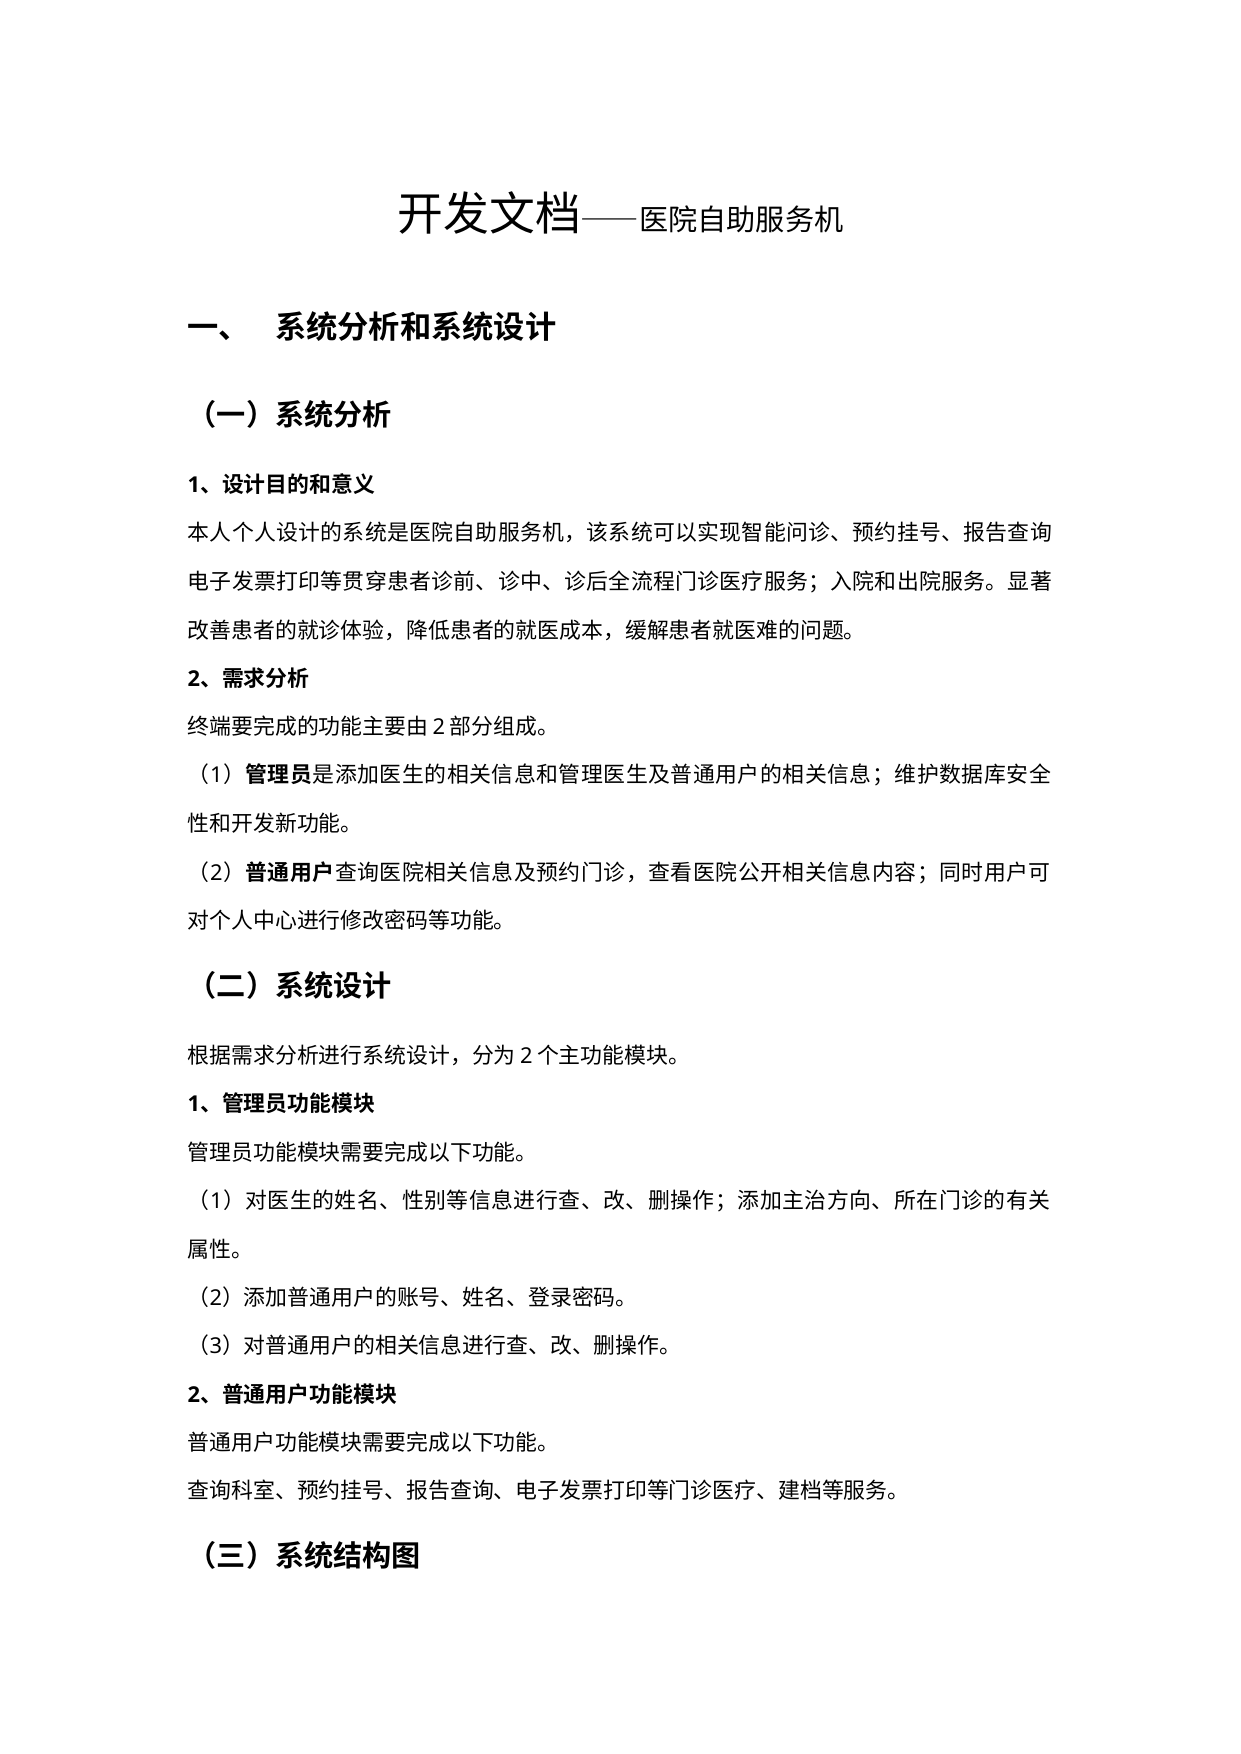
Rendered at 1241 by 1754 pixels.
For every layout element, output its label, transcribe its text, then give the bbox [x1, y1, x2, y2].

text （3）对普通用户的相关信息进行查、改、删操作。 [187, 1328, 1053, 1360]
text （三）系统结构图 [187, 1521, 1053, 1586]
list 系统分析和系统设计 [187, 293, 1053, 358]
text （2）添加普通用户的账号、姓名、登录密码。 [187, 1279, 1053, 1312]
text 1、设计目的和意义 [187, 466, 1053, 499]
text 终端要完成的功能主要由2部分组成。 [187, 709, 1053, 741]
text 查询科室、预约挂号、报告查询、电子发票打印等门诊医疗、建档等服务。 [187, 1473, 1053, 1505]
text 管理员功能模块需要完成以下功能。 [187, 1134, 1053, 1167]
text 普通用户功能模块需要完成以下功能。 [187, 1424, 1053, 1457]
text （2）普通用户查询医院相关信息及预约门诊，查看医院公开相关信息内容；同时用户可对个人中心进行修改密码等功能。 [187, 854, 1053, 936]
text （1）管理员是添加医生的相关信息和管理医生及普通用户的相关信息；维护数据库安全性和开发新功能。 [187, 757, 1053, 838]
text 根据需求分析进行系统设计，分为2个主功能模块。 [187, 1037, 1053, 1070]
text （1）对医生的姓名、性别等信息进行查、改、删操作；添加主治方向、所在门诊的有关属性。 [187, 1182, 1053, 1264]
text 本人个人设计的系统是医院自助服务机，该系统可以实现智能问诊、预约挂号、报告查询、电子发票打印等贯穿患者诊前、诊中、诊后全流程门诊医疗服务；入院和出院服务。显著改善患者的就诊体验，降低患者的就医成本，缓解患者就医难的问题。 [187, 515, 1053, 645]
text 2、需求分析 [187, 661, 1053, 693]
text 2、普通用户功能模块 [187, 1376, 1053, 1409]
text 开发文档——医院自助服务机 [187, 162, 1053, 259]
text （二）系统设计 [187, 951, 1053, 1016]
text （一）系统分析 [187, 380, 1053, 445]
text 1、管理员功能模块 [187, 1086, 1053, 1118]
